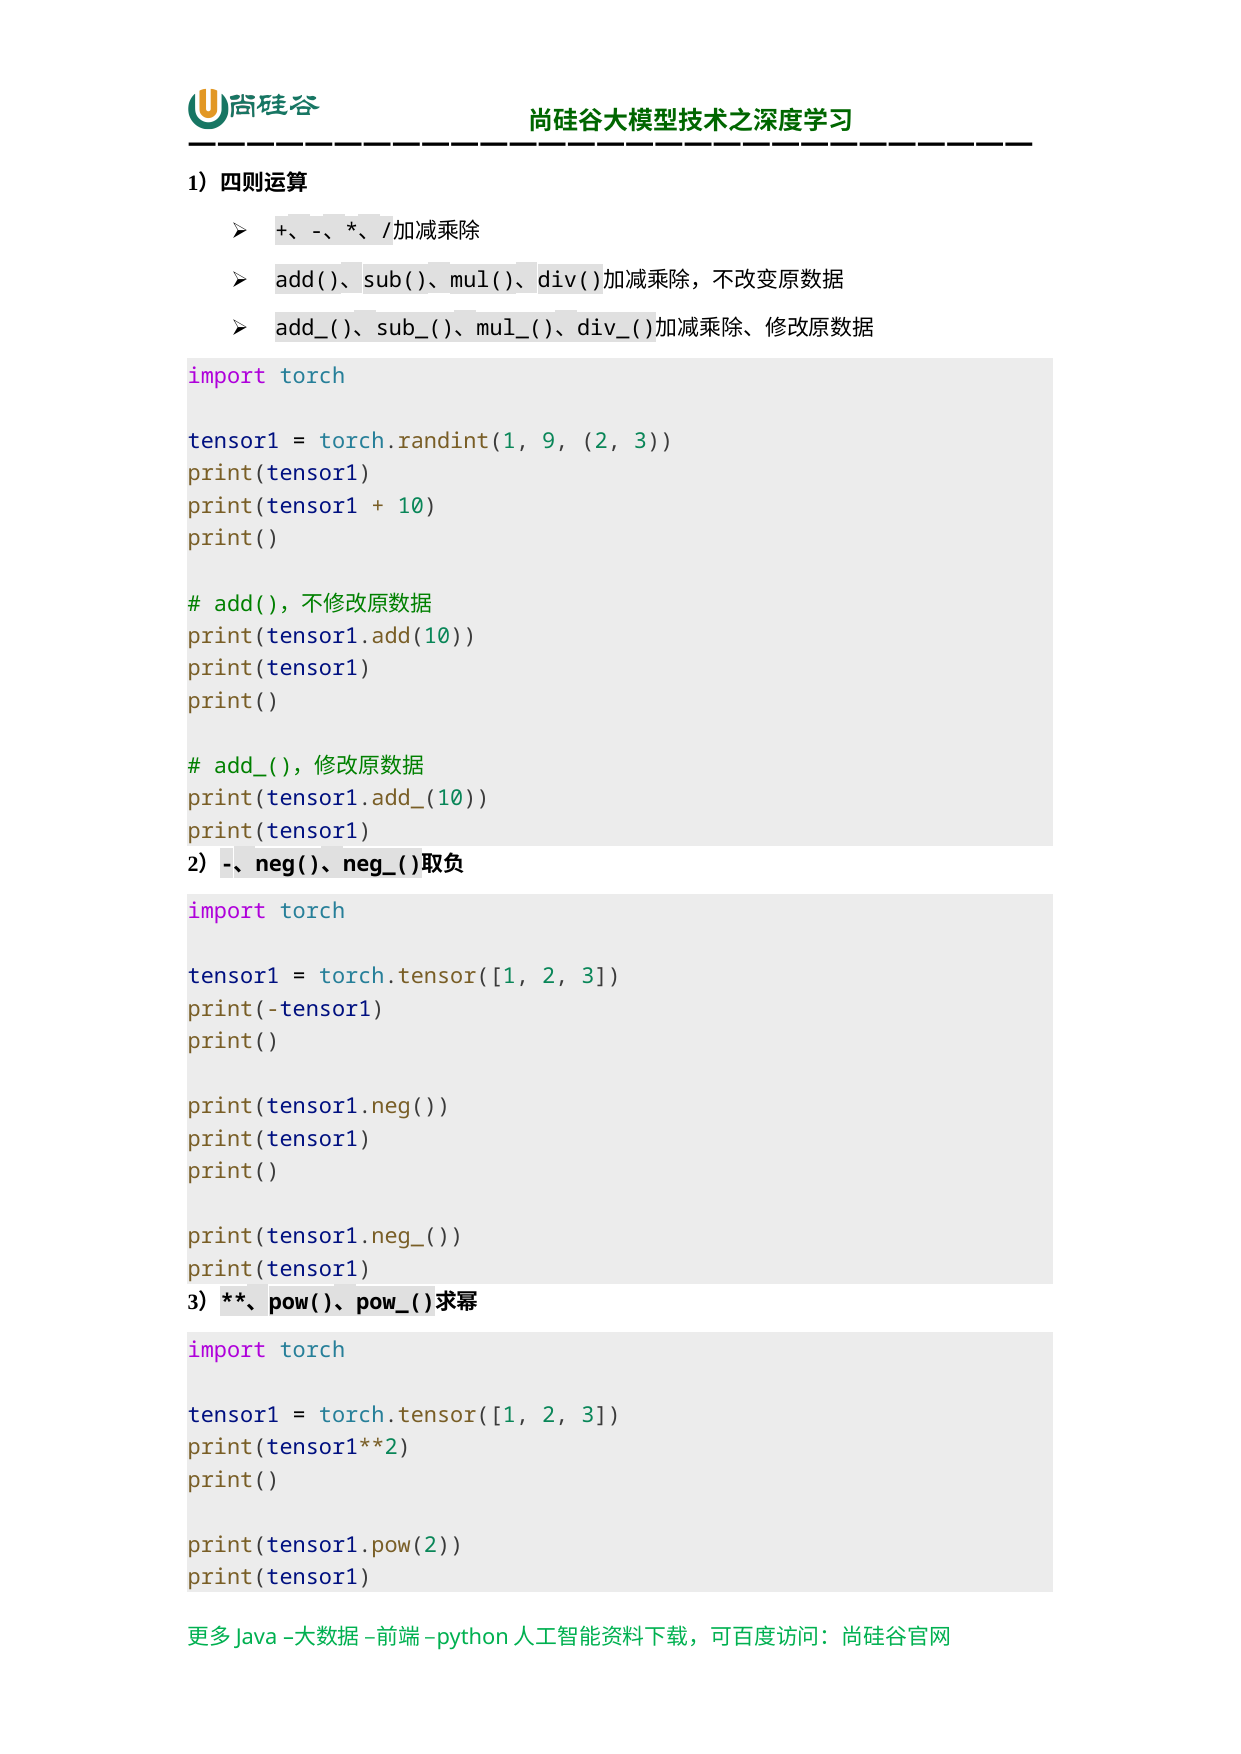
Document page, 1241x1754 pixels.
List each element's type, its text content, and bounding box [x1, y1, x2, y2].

text print() [187, 1024, 1053, 1057]
text -、neg()、neg_()取负 [187, 846, 234, 878]
text print(tensor1.pow(2)) [187, 1527, 1053, 1560]
text print(tensor1.neg()) [187, 1089, 1053, 1122]
text import torch [187, 1332, 1053, 1365]
text import torch [187, 358, 1053, 391]
text print() [187, 683, 1053, 716]
text print(tensor1**2) [187, 1430, 1053, 1462]
text print(tensor1 + 10) [187, 488, 1053, 521]
text print(tensor1) [187, 456, 1053, 488]
text import torch [187, 894, 1053, 927]
text print(tensor1) [187, 1122, 1053, 1154]
text # add_()，修改原数据 [187, 748, 1053, 781]
text print(tensor1.add_(10)) [187, 781, 1053, 813]
text add()、sub()、mul()、div()加减乘除，不改变原数据 [187, 262, 341, 294]
text +、-、*、/加减乘除 [187, 213, 1053, 246]
text tensor1 = torch.tensor([1, 2, 3]) [187, 959, 1053, 992]
text add_()、sub_()、mul_()、div_()加减乘除、修改原数据 [577, 310, 1053, 342]
text tensor1 = torch.randint(1, 9, (2, 3)) [187, 423, 1053, 456]
text print() [187, 1462, 1053, 1495]
text # add()，不修改原数据 [187, 586, 1053, 618]
picture [187, 88, 321, 130]
text 四则运算 [187, 165, 1053, 197]
text add_()、sub_()、mul_()、div_()加减乘除、修改原数据 [187, 310, 354, 342]
text print(tensor1.neg_()) [187, 1219, 1053, 1252]
text add()、sub()、mul()、div()加减乘除，不改变原数据 [516, 262, 1053, 294]
text print(tensor1) [187, 1252, 1053, 1284]
text print() [187, 521, 1053, 553]
text print(tensor1) [187, 1560, 1053, 1592]
text print(tensor1) [187, 813, 1053, 846]
text tensor1 = torch.tensor([1, 2, 3]) [187, 1397, 1053, 1430]
text -、neg()、neg_()取负 [343, 846, 1053, 878]
text print(tensor1) [187, 651, 1053, 683]
text print(-tensor1) [187, 992, 1053, 1024]
text print() [187, 1154, 1053, 1187]
text **、pow()、pow_()求幂 [187, 1284, 1053, 1317]
text print(tensor1.add(10)) [187, 618, 1053, 651]
